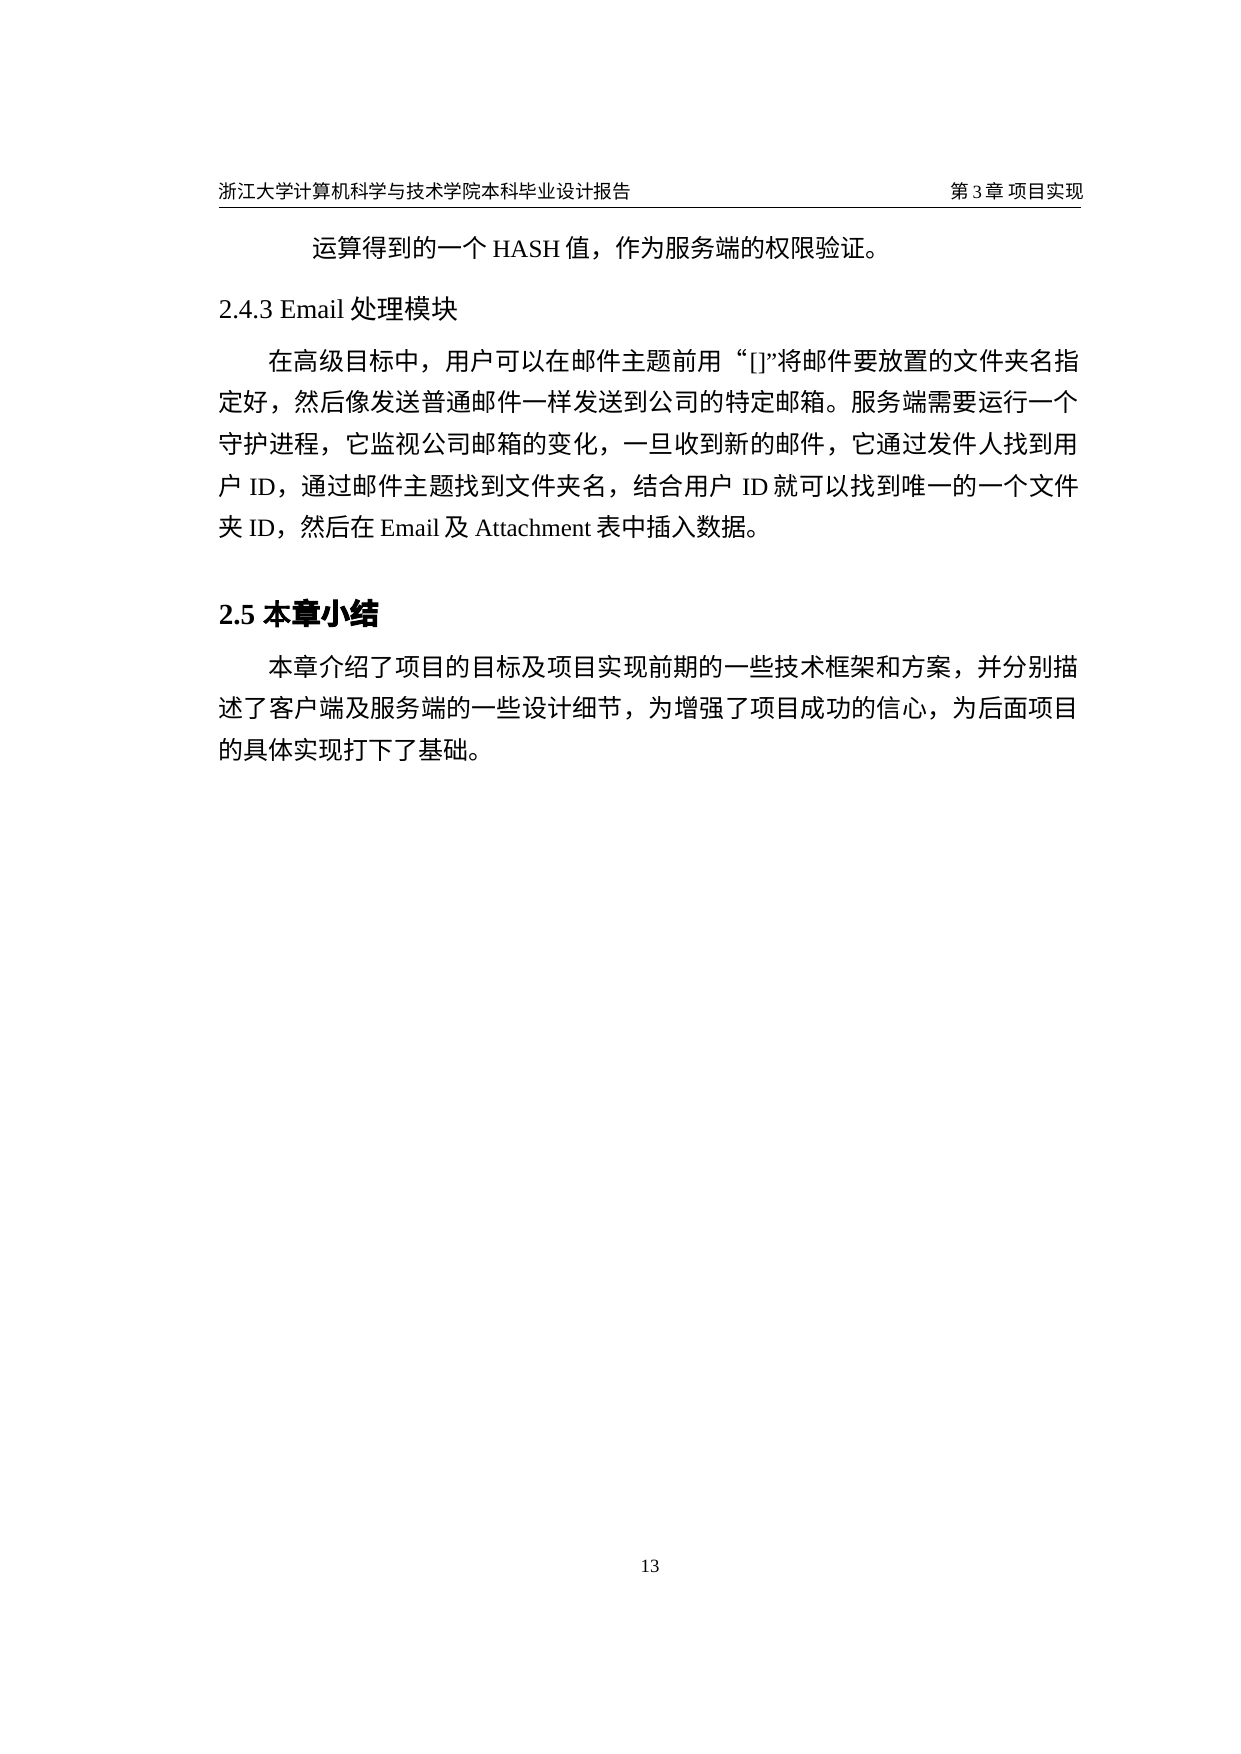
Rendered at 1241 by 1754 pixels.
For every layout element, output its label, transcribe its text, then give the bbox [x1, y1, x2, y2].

text 本章介绍了项目的目标及项目实现前期的一些技术框架和方案，并分别描述了客户端及服务端的一些设计细节，为增强了项目成功的信心，为后面项目的具体实现打下了基础。 [218, 643, 1081, 768]
text Email处理模块 [218, 291, 1081, 324]
list Sign。客户端对服务端的操作及操作参数，和Token值一起通过一定的运算得到的一个HASH值，作为服务端的权限验证。 [268, 224, 1081, 266]
text 在高级目标中，用户可以在邮件主题前用“[]”将邮件要放置的文件夹名指定好，然后像发送普通邮件一样发送到公司的特定邮箱。服务端需要运行一个守护进程，它监视公司邮箱的变化，一旦收到新的邮件，它通过发件人找到用户ID，通过邮件主题找到文件夹名，结合用户ID就可以找到唯一的一个文件夹ID，然后在Email及Attachment表中插入数据。 [218, 337, 1081, 545]
text 本章小结 [218, 595, 1081, 630]
